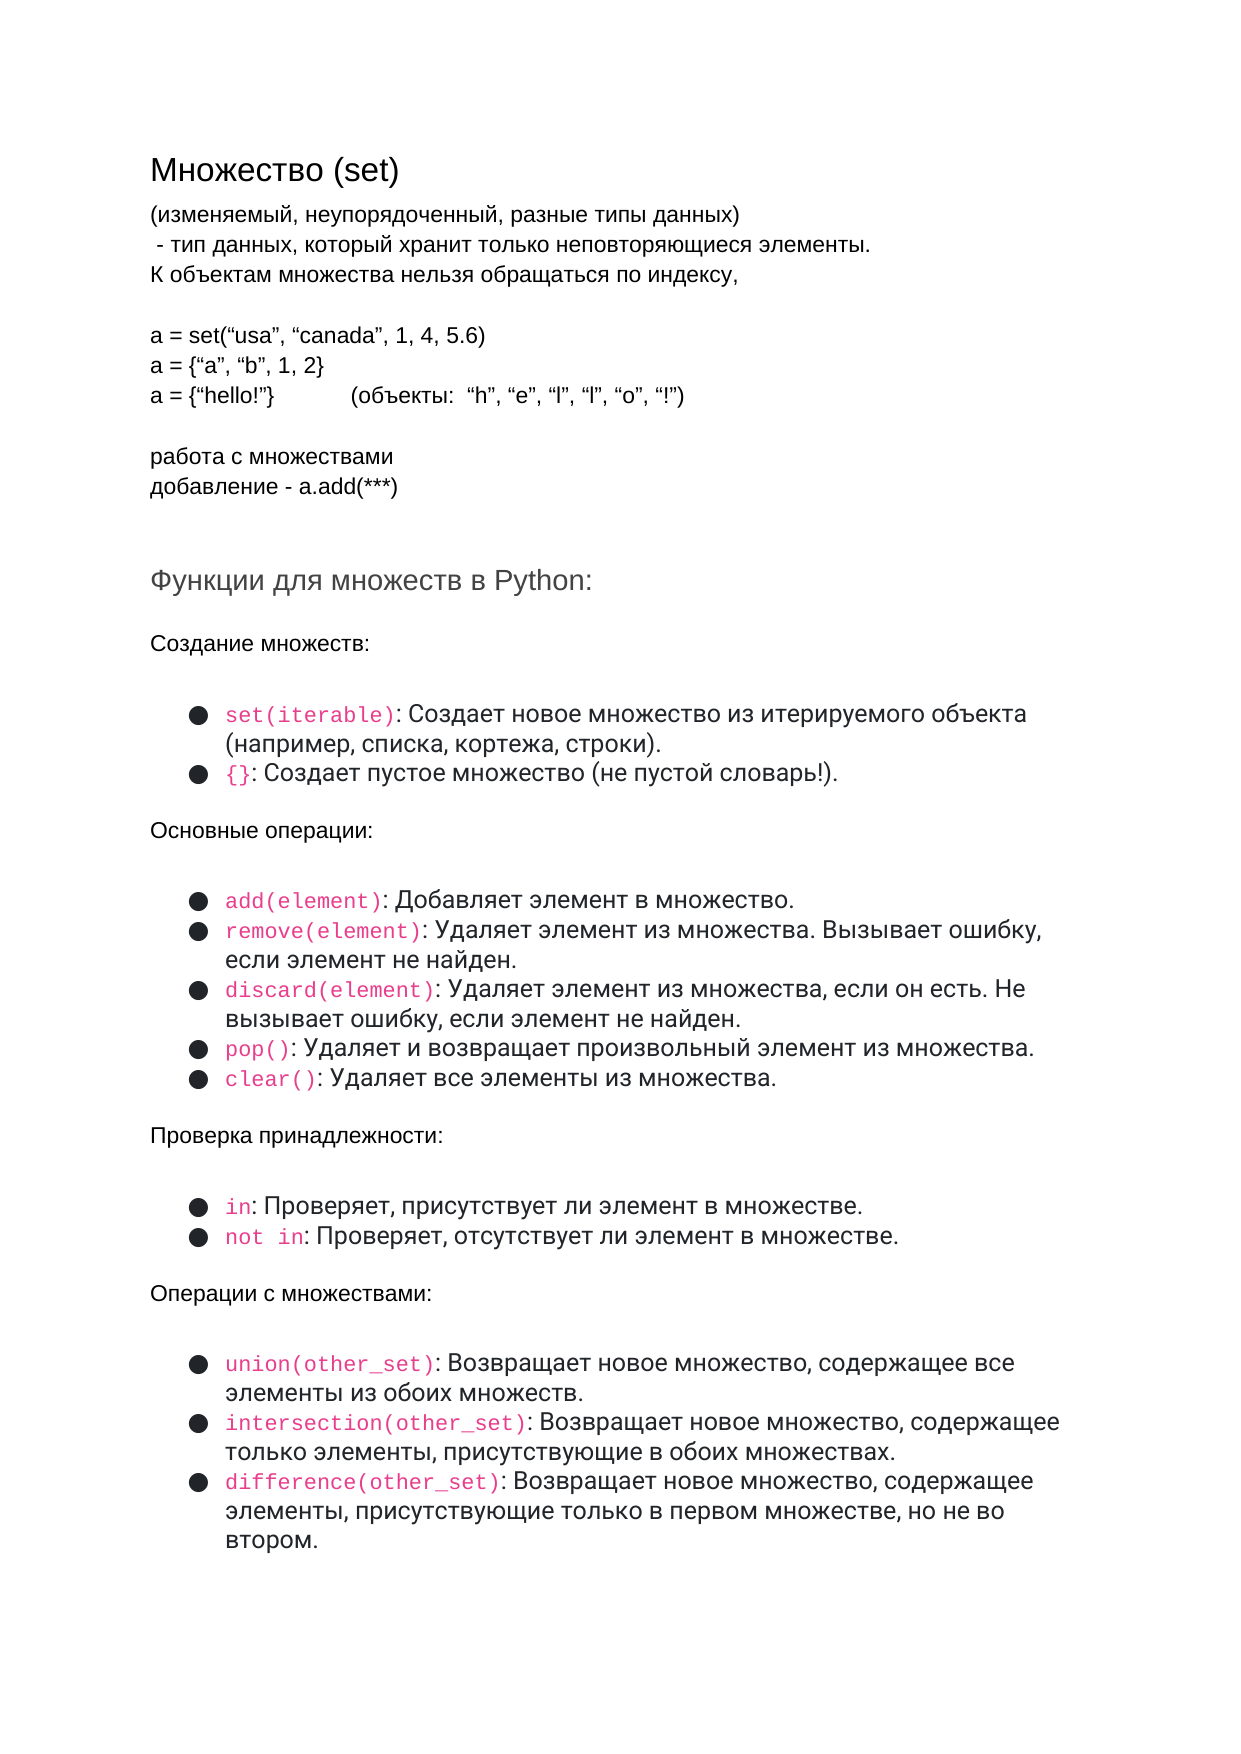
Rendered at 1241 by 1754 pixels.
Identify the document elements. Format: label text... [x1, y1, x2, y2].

text Создание множеств: [150, 630, 1090, 657]
text работа с множествами [150, 443, 1090, 469]
list clear(): Удаляет все элементы из множества. [187, 1063, 1090, 1093]
text Проверка принадлежности: [150, 1122, 1090, 1149]
list {}: Создает пустое множество (не пустой словарь!). [187, 758, 1090, 788]
text (изменяемый, неупорядоченный, разные типы данных) [150, 201, 1090, 227]
text a = set(“usa”, “canada”, 1, 4, 5.6) [150, 322, 1090, 348]
list set(iterable): Создает новое множество из итерируемого объекта (например, списка, кортежа, строки). [187, 699, 1090, 758]
list in: Проверяет, присутствует ли элемент в множестве. [187, 1191, 1090, 1221]
text a = {“a”, “b”, 1, 2} [150, 352, 1090, 378]
list difference(other_set): Возвращает новое множество, содержащее элементы, присутствующие только в первом множестве, но не во втором. [187, 1467, 1090, 1555]
list not in: Проверяет, отсутствует ли элемент в множестве. [187, 1221, 1090, 1251]
text К объектам множества нельзя обращаться по индексу, [150, 261, 1090, 288]
list discard(element): Удаляет элемент из множества, если он есть. Не вызывает ошибку, если элемент не найден. [187, 974, 1090, 1034]
text - тип данных, который хранит только неповторяющиеся элементы. [150, 231, 1090, 257]
subtitle Множество (set) [150, 150, 1090, 188]
text a = {“hello!”} (объекты: “h”, “e”, “l”, “l”, “o”, “!”) [150, 382, 1090, 408]
list remove(element): Удаляет элемент из множества. Вызывает ошибку, если элемент не найден. [187, 916, 1090, 974]
list union(other_set): Возвращает новое множество, содержащее все элементы из обоих множеств. [187, 1348, 1090, 1407]
list intersection(other_set): Возвращает новое множество, содержащее только элементы, присутствующие в обоих множествах. [187, 1407, 1090, 1467]
list add(element): Добавляет элемент в множество. [187, 886, 1090, 916]
list pop(): Удаляет и возвращает произвольный элемент из множества. [187, 1034, 1090, 1063]
subtitle Функции для множеств в Python: [150, 563, 1090, 597]
text Операции с множествами: [150, 1280, 1090, 1306]
text добавление - a.add(***) [150, 473, 1090, 499]
text Основные операции: [150, 817, 1090, 843]
